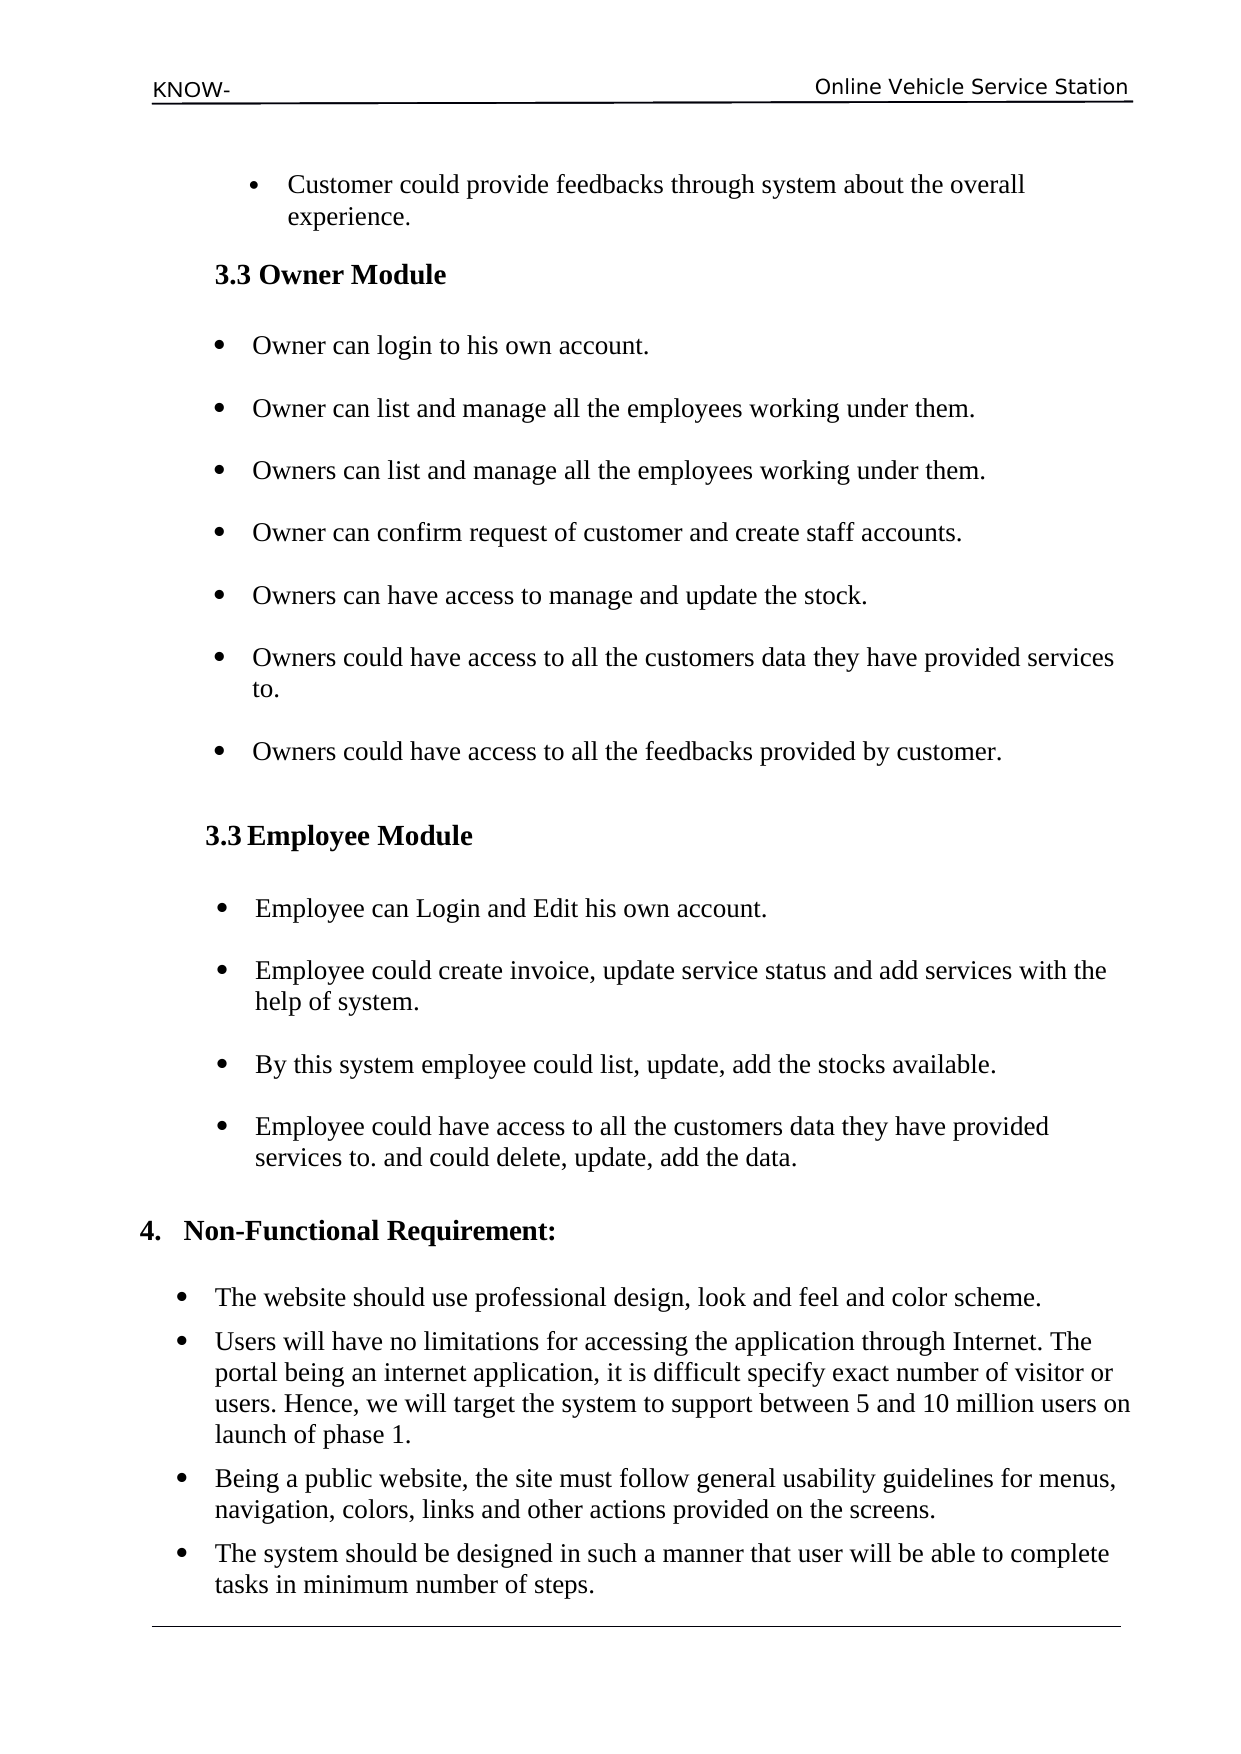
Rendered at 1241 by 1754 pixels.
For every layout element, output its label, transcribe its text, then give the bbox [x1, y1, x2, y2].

list The website should use professional design, look and feel and color scheme. [177, 1281, 1134, 1312]
subtitle 3.3 Owner Module [139, 257, 1134, 290]
list Owner can confirm request of customer and create staff accounts. [214, 516, 1134, 548]
list Owners could have access to all the customers data they have provided services to. [214, 641, 1134, 704]
list Customer could provide feedbacks through system about the overall experience. [250, 169, 1134, 232]
list Owners can have access to manage and update the stock. [214, 579, 1134, 610]
list Employee Module [205, 818, 1134, 851]
list The system should be designed in such a manner that user will be able to complete tasks in minimum number of steps. [177, 1537, 1134, 1599]
list Owner can login to his own account. [214, 329, 1134, 361]
list Employee could have access to all the customers data they have provided services to. and could delete, update, add the data. [217, 1110, 1134, 1172]
list Non-Functional Requirement: [139, 1213, 1134, 1246]
list Being a public website, the site must follow general usability guidelines for menus, navigation, colors, links and other actions provided on the screens. [177, 1462, 1134, 1524]
list Owner can list and manage all the employees working under them. [214, 392, 1134, 423]
list Users will have no limitations for accessing the application through Internet. The portal being an internet application, it is difficult specify exact number of visitor or users. Hence, we will target the system to support between 5 and 10 million users on launch of phase 1. [177, 1325, 1134, 1450]
list Employee could create invoice, update service status and add services with the help of system. [217, 954, 1134, 1017]
list By this system employee could list, update, add the stocks available. [217, 1048, 1134, 1079]
list Employee can Login and Edit his own account. [217, 892, 1134, 923]
list Owners can list and manage all the employees working under them. [214, 454, 1134, 485]
list Owners could have access to all the feedbacks provided by customer. [214, 735, 1134, 766]
